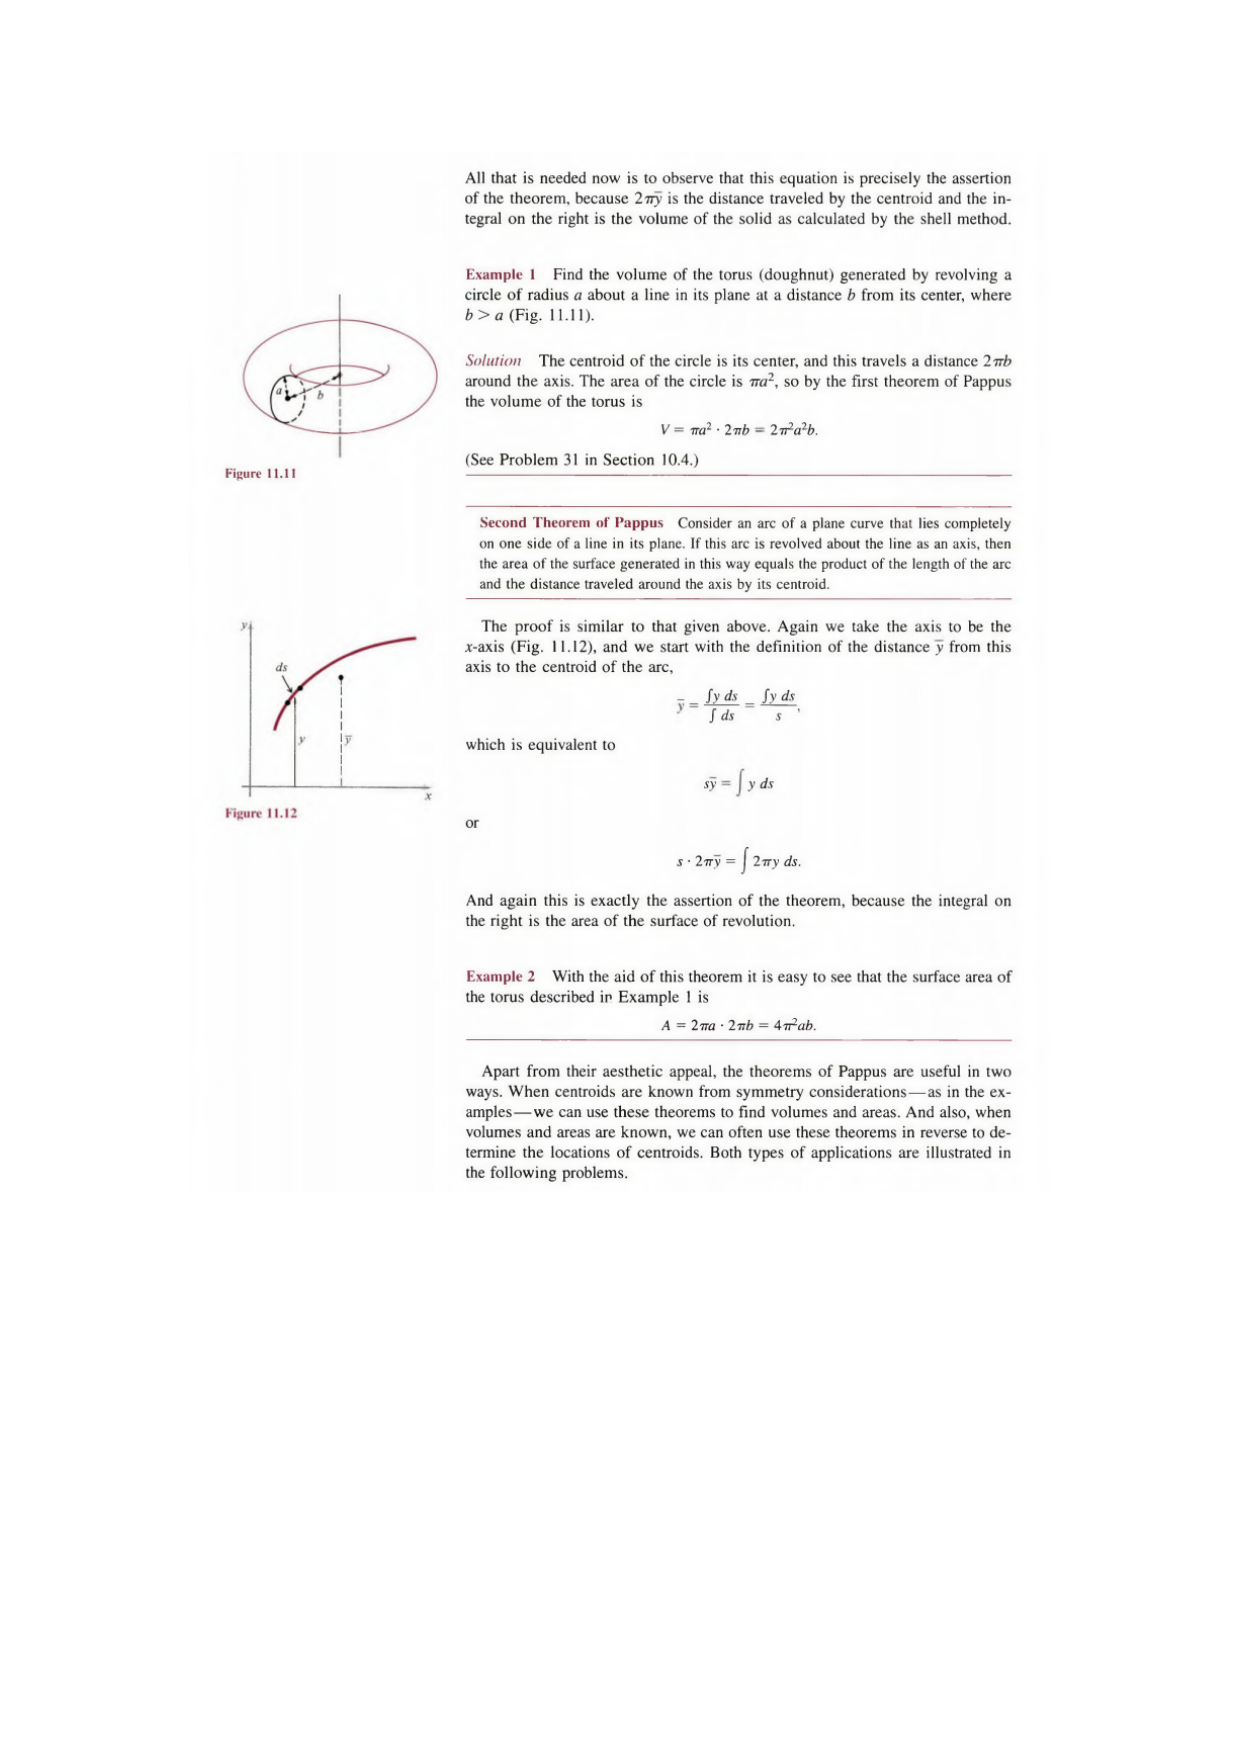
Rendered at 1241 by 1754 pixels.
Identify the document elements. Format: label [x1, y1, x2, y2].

picture [187, 152, 1053, 1192]
